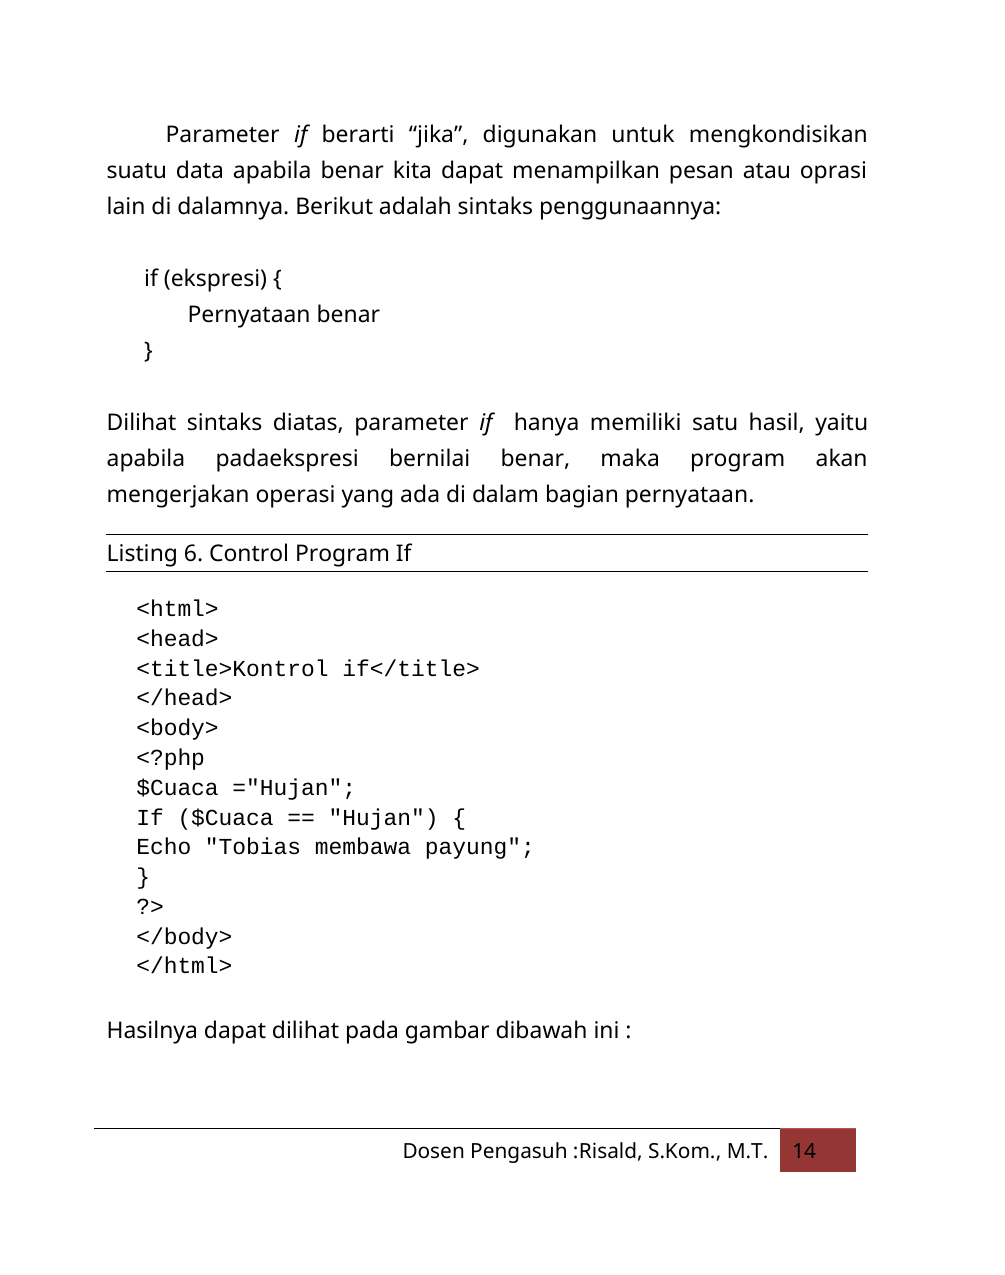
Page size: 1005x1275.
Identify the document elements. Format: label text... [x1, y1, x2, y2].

list $Cuaca ="Hujan"; [136, 776, 868, 802]
list </head> [136, 687, 868, 713]
list Echo "Tobias membawa payung"; [136, 836, 868, 862]
list } [136, 865, 868, 891]
list <title>Kontrol if</title> [136, 657, 868, 683]
list if (ekspresi) { [144, 262, 868, 293]
list <head> [136, 627, 868, 653]
list If ($Cuaca == "Hujan") { [136, 806, 868, 832]
list Hasilnya dapat dilihat pada gambar dibawah ini : [106, 1014, 868, 1046]
list Parameter if berarti “jika”, digunakan untuk mengkondisikan suatu data apabila benar kita dapat menampilkan pesan atau oprasi lain di dalamnya. Berikut adalah sintaks penggunaannya: [106, 118, 868, 221]
list <?php [136, 746, 868, 772]
list </body> [136, 925, 868, 951]
text Listing 6. Control Program If [106, 535, 868, 571]
list } [144, 334, 868, 365]
list Dilihat sintaks diatas, parameter if hanya memiliki satu hasil, yaitu apabila padaekspresi bernilai benar, maka program akan mengerjakan operasi yang ada di dalam bagian pernyataan. [106, 406, 868, 509]
list <body> [136, 716, 868, 742]
list ?> [136, 895, 868, 921]
list <html> [136, 597, 868, 623]
list Pernyataan benar [144, 298, 868, 329]
list </html> [136, 955, 868, 981]
